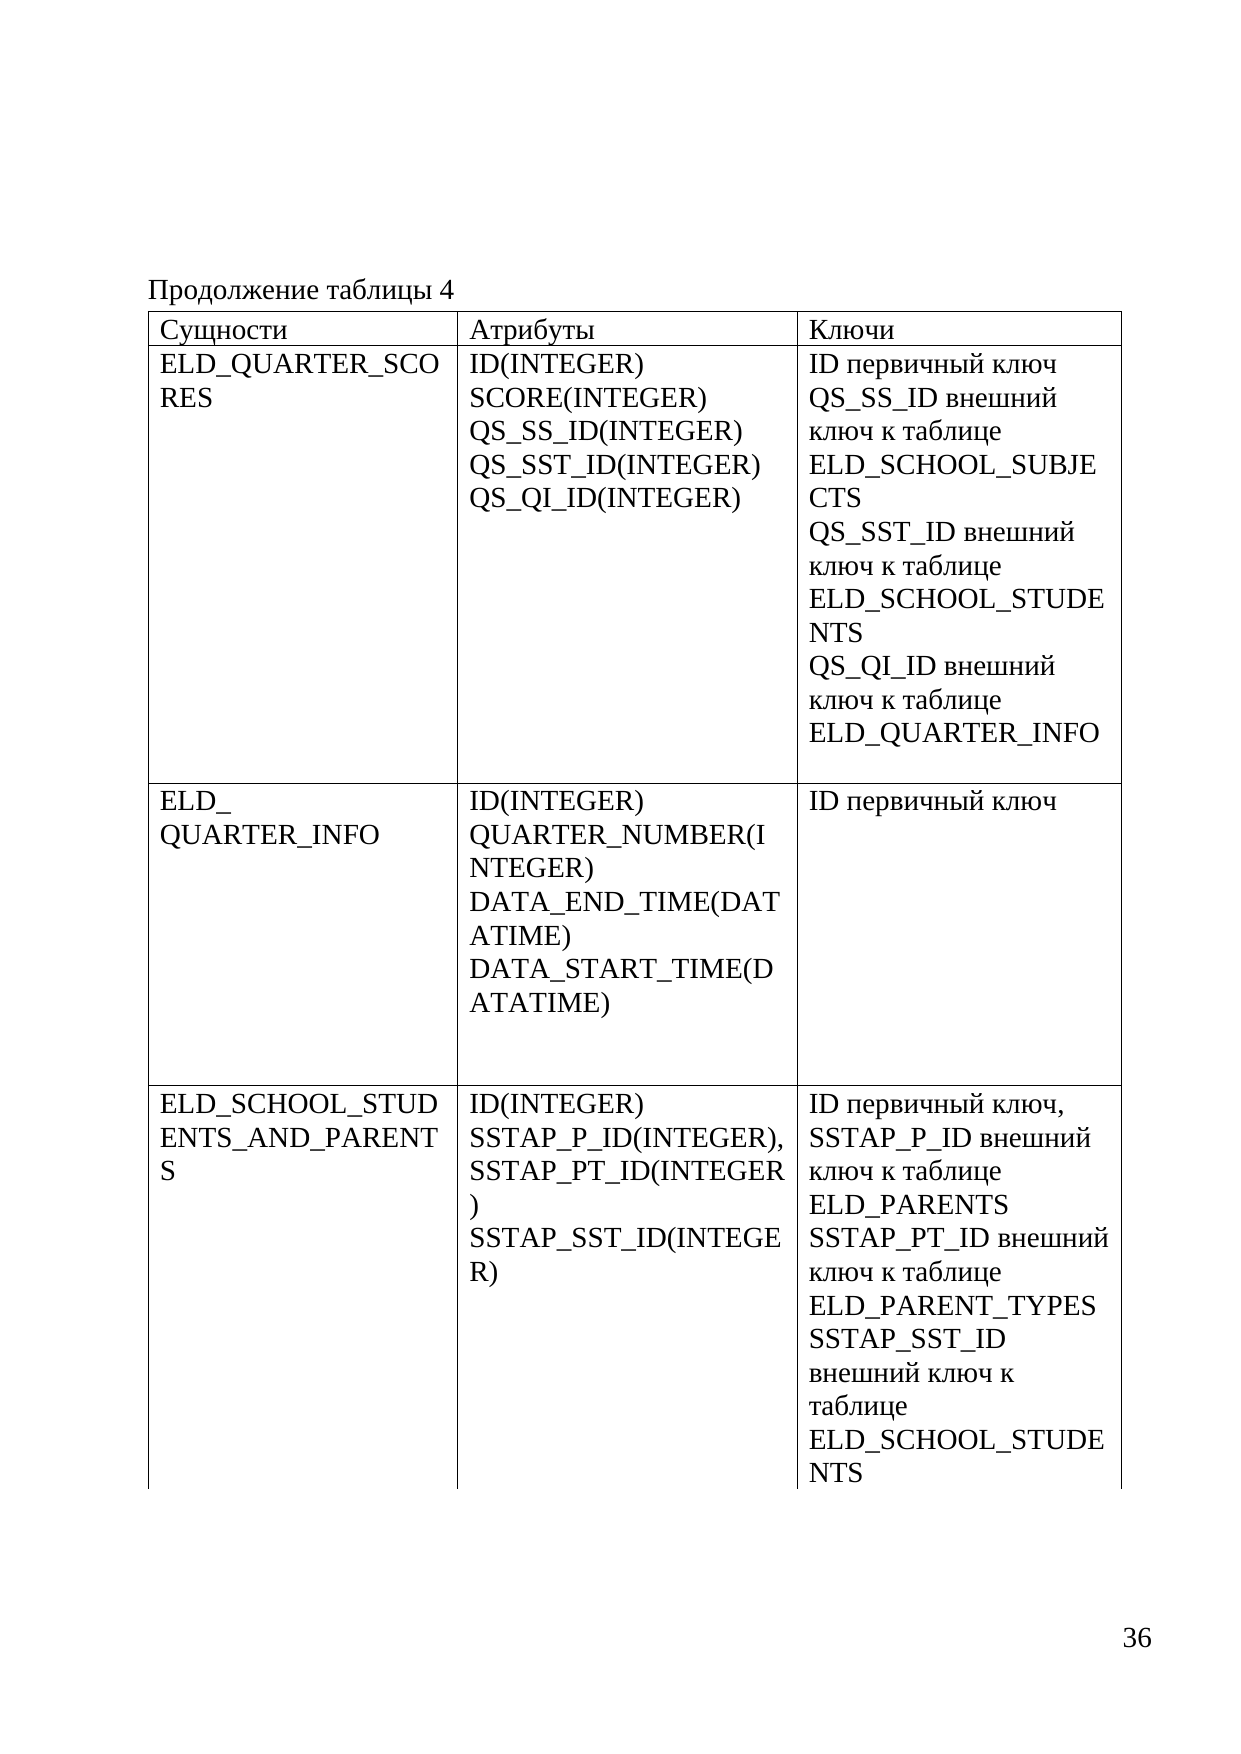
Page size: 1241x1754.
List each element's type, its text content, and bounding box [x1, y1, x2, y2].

table_cell ID(INTEGER) QUARTER_NUMBER(INTEGER) DATA_END_TIME(DATATIME) DATA_START_TIME(DATATIME) [458, 784, 797, 1085]
table_header Сущности [149, 312, 457, 345]
table_header Атрибуты [458, 312, 797, 345]
table_header Ключи [798, 312, 1121, 345]
table_cell ID первичный ключ QS_SS_ID внешний ключ к таблице ELD_SCHOOL_SUBJECTS QS_SST_ID внешний ключ к таблице ELD_SCHOOL_STUDENTS QS_QI_ID внешний ключ к таблице ELD_QUARTER_INFO [798, 346, 1121, 782]
table_cell ID(INTEGER) SCORE(INTEGER) QS_SS_ID(INTEGER) QS_SST_ID(INTEGER) QS_QI_ID(INTEGER) [458, 346, 797, 782]
table_cell ID первичный ключ, SSTAP_P_ID внешний ключ к таблице ELD_PARENTS SSTAP_PT_ID внешний ключ к таблице ELD_PARENT_TYPES SSTAP_SST_ID внешний ключ к таблице ELD_SCHOOL_STUDENTS [798, 1086, 1121, 1489]
table_cell ID(INTEGER) SSTAP_P_ID(INTEGER), SSTAP_PT_ID(INTEGER) SSTAP_SST_ID(INTEGER) [458, 1086, 797, 1489]
text Продолжение таблицы 4 [148, 272, 1152, 306]
table_cell ELD_ QUARTER_INFO [149, 784, 457, 1085]
table_cell ELD_SCHOOL_STUDENTS_AND_PARENTS [149, 1086, 457, 1489]
table_cell ID первичный ключ [798, 784, 1121, 1085]
table_cell ELD_QUARTER_SCORES [149, 346, 457, 782]
